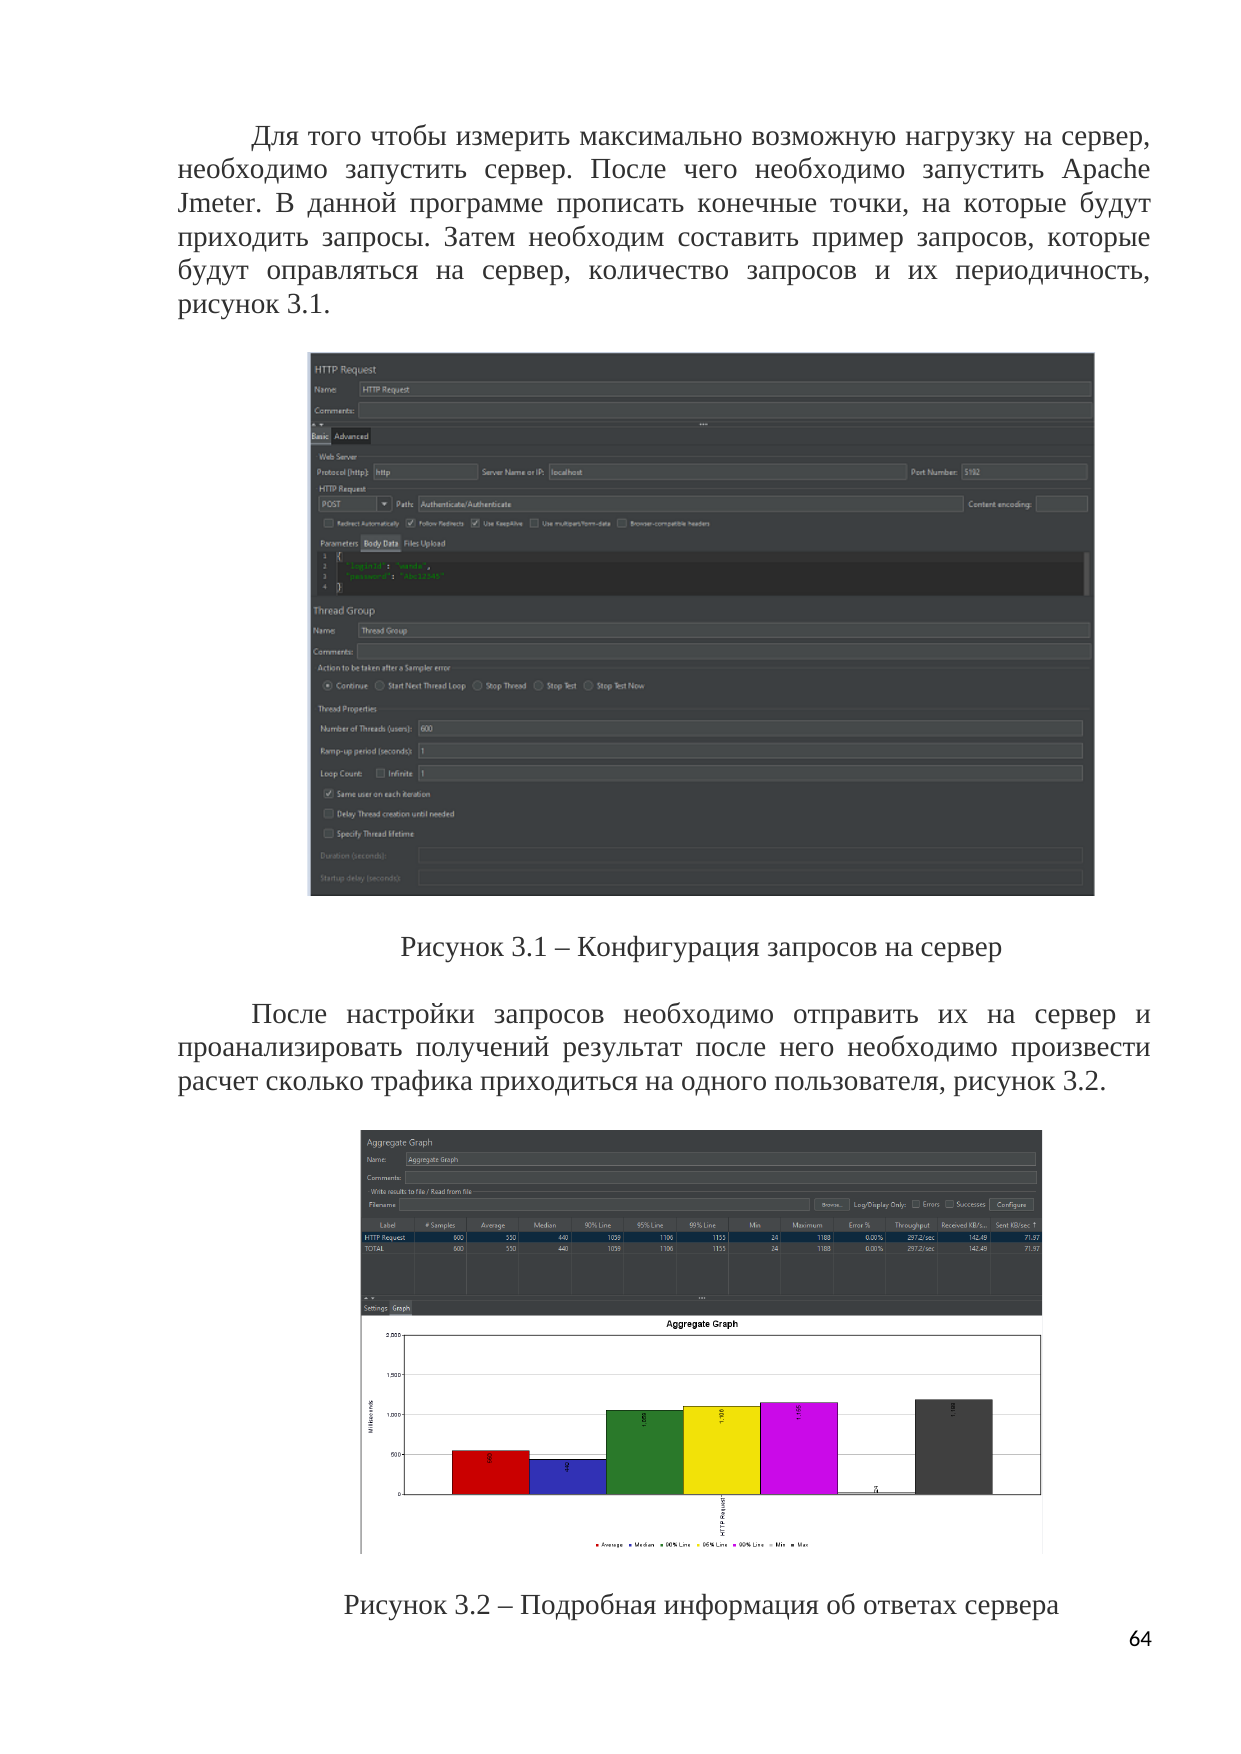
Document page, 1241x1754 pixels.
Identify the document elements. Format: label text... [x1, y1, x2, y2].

text Рисунок 3.2 – Подробная информация об ответах сервера [177, 1587, 1152, 1620]
text Для того чтобы измерить максимально возможную нагрузку на сервер, необходимо запустить сервер. После чего необходимо запустить Apache Jmeter. В данной программе прописать конечные точки, на которые будут приходить запросы. Затем необходим составить пример запросов, которые будут оправляться на сервер, количество запросов и их периодичность, рисунок 3.1. [177, 118, 1152, 319]
text Рисунок 3.1 – Конфигурация запросов на сервер [177, 929, 1152, 962]
text После настройки запросов необходимо отправить их на сервер и проанализировать получений результат после него необходимо произвести расчет сколько трафика приходиться на одного пользователя, рисунок 3.2. [177, 996, 1152, 1096]
picture [360, 1130, 1043, 1554]
picture [307, 352, 1096, 896]
